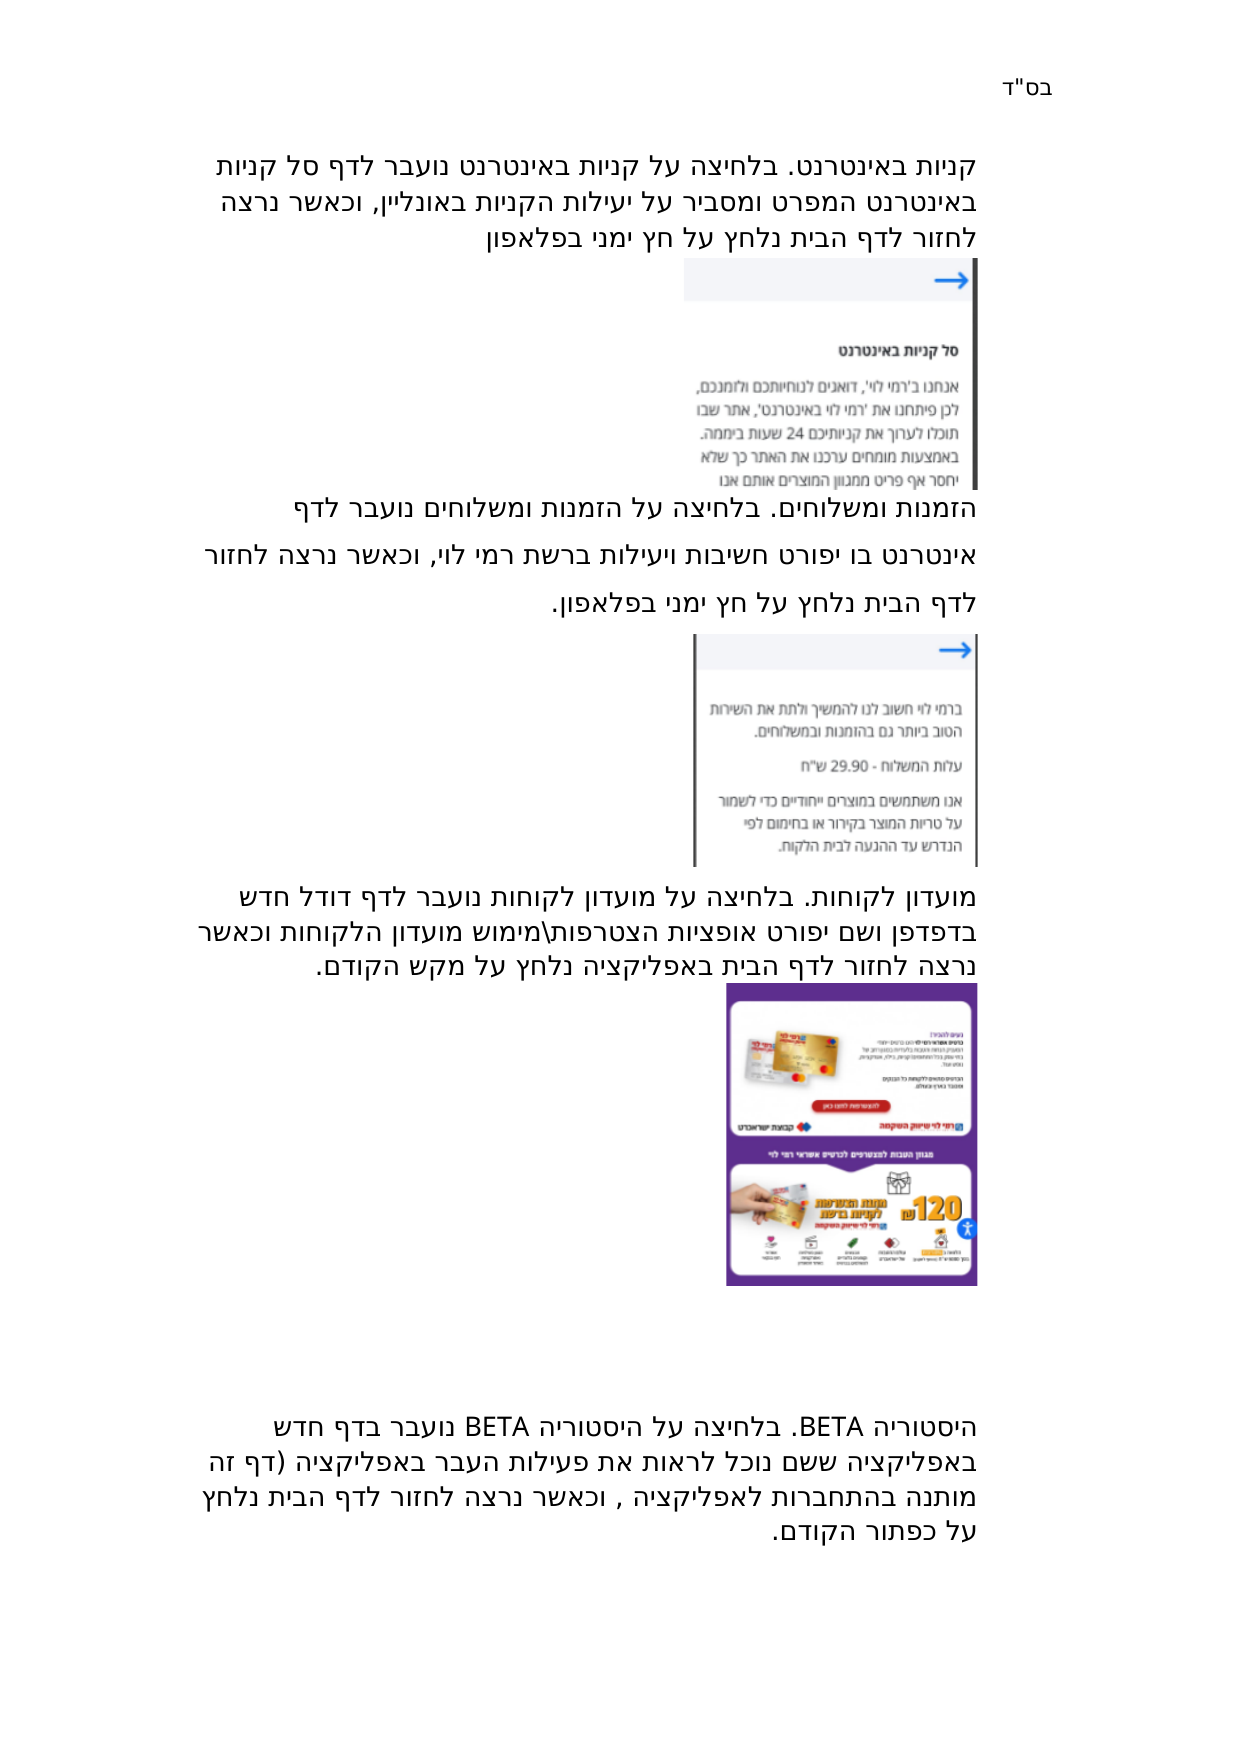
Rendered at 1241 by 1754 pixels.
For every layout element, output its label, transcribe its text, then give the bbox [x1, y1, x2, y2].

picture [683, 258, 978, 490]
list הזמנות ומשלוחים. בלחיצה על הזמנות ומשלוחים נועבר לדף אינטרנט בו יפורט חשיבות ויעילות ברשת רמי לוי, וכאשר נרצה לחזור לדף הבית נלחץ על חץ ימני בפלאפון. [187, 492, 978, 618]
list היסטוריה BETA. בלחיצה על היסטוריה BETA נועבר בדף חדש באפליקציה ששם נוכל לראות את פעילות העבר באפליקציה (דף זה מותנה בהתחברות לאפליקציה , וכאשר נרצה לחזור לדף הבית נלחץ על כפתור הקודם. [187, 1407, 978, 1546]
list מועדון לקוחות. בלחיצה על מועדון לקוחות נועבר לדף דודל חדש בדפדפן ושם יפורט אופציות הצטרפות\מימוש מועדון הלקוחות וכאשר נרצה לחזור לדף הבית באפליקציה נלחץ על מקש הקודם. [187, 882, 978, 981]
list קניות באינטרנט. בלחיצה על קניות באינטרנט נועבר לדף סל קניות באינטרנט המפרט ומסביר על יעילות הקניות באונליין, וכאשר נרצה לחזור לדף הבית נלחץ על חץ ימני בפלאפון [187, 150, 978, 254]
picture [726, 983, 978, 1286]
picture [693, 634, 978, 867]
